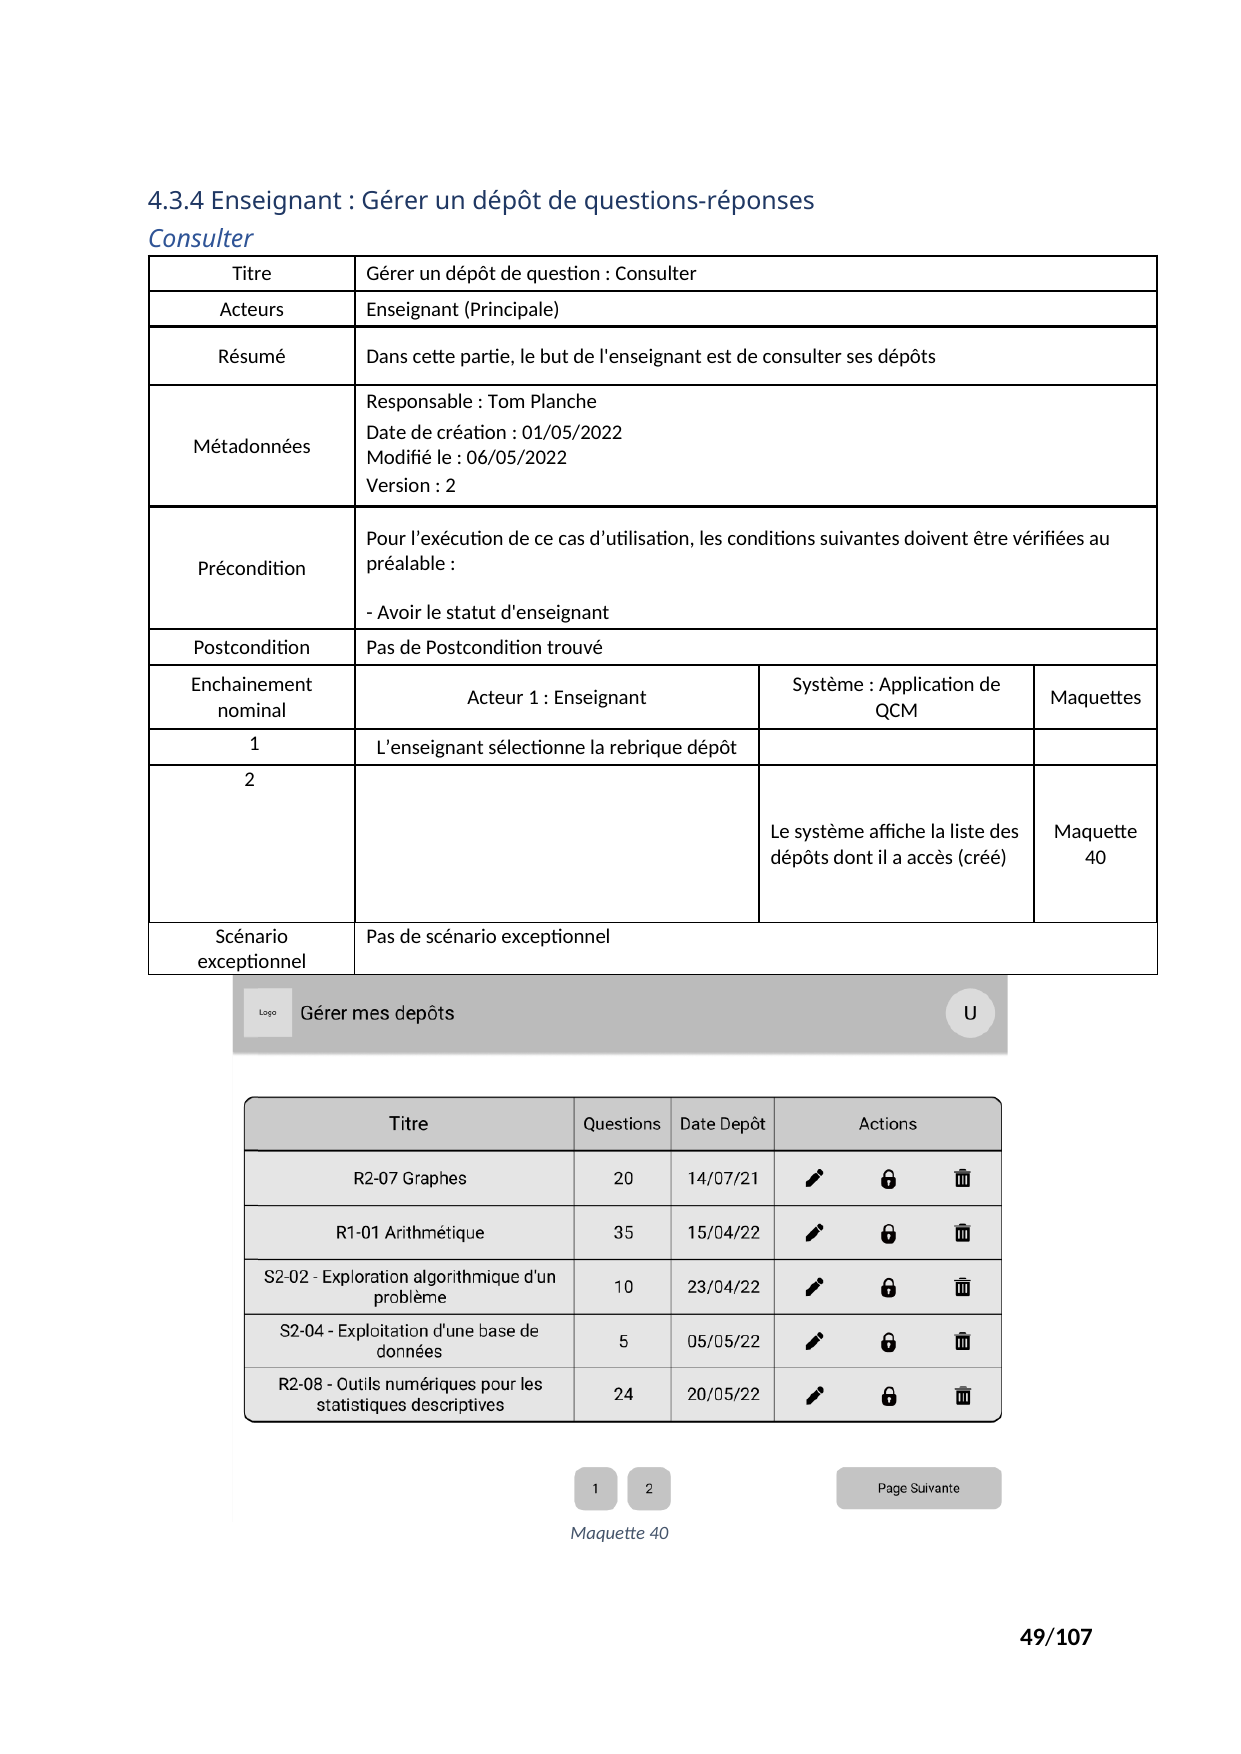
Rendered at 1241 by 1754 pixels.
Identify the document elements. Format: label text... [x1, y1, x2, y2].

table_cell Enseignant (Principale) [356, 292, 1156, 325]
table_cell 1 [150, 730, 354, 764]
subtitle Consulter [148, 221, 1093, 254]
table_cell Maquette 40 [1035, 766, 1156, 922]
text Maquette 40 [148, 1521, 1093, 1544]
table_cell 2 [150, 766, 354, 922]
table_cell Date de création : 01/05/2022 Modifié le : 06/05/2022 [356, 417, 1156, 470]
table_cell L’enseignant sélectionne la rebrique dépôt [356, 730, 758, 764]
table_cell Dans cette partie, le but de l'enseignant est de consulter ses dépôts [356, 328, 1156, 384]
table_cell Pas de scénario exceptionnel [355, 923, 1157, 974]
table_cell Acteurs [150, 292, 354, 325]
subtitle 4.3.4 Enseignant : Gérer un dépôt de questions-réponses [148, 182, 1093, 216]
table_cell [760, 730, 1033, 764]
table_cell Pas de Postcondition trouvé [356, 630, 1156, 664]
table_header Gérer un dépôt de question : Consulter [356, 257, 1156, 290]
table_cell - Avoir le statut d'enseignant [356, 593, 1156, 628]
table_cell Métadonnées [150, 386, 354, 505]
table_cell Système : Application de QCM [760, 666, 1033, 728]
table_cell Pour l’exécution de ce cas d’utilisation, les conditions suivantes doivent être vérifiées au préalable : [356, 508, 1156, 593]
table_cell [1035, 730, 1156, 764]
table_cell Responsable : Tom Planche [356, 386, 1156, 417]
table_cell Scénario exceptionnel [149, 923, 354, 974]
table_cell Le système affiche la liste des dépôts dont il a accès (créé) [760, 766, 1033, 922]
table_cell Acteur 1 : Enseignant [356, 666, 758, 728]
table_cell Résumé [150, 328, 354, 384]
table_cell Version : 2 [356, 470, 1156, 505]
table_cell Enchainement nominal [150, 666, 354, 728]
table_cell Postcondition [150, 630, 354, 664]
picture [232, 975, 1008, 1522]
table_cell [356, 766, 758, 922]
table_header Titre [150, 257, 354, 290]
table_cell Précondition [150, 508, 354, 628]
table_cell Maquettes [1035, 666, 1156, 728]
